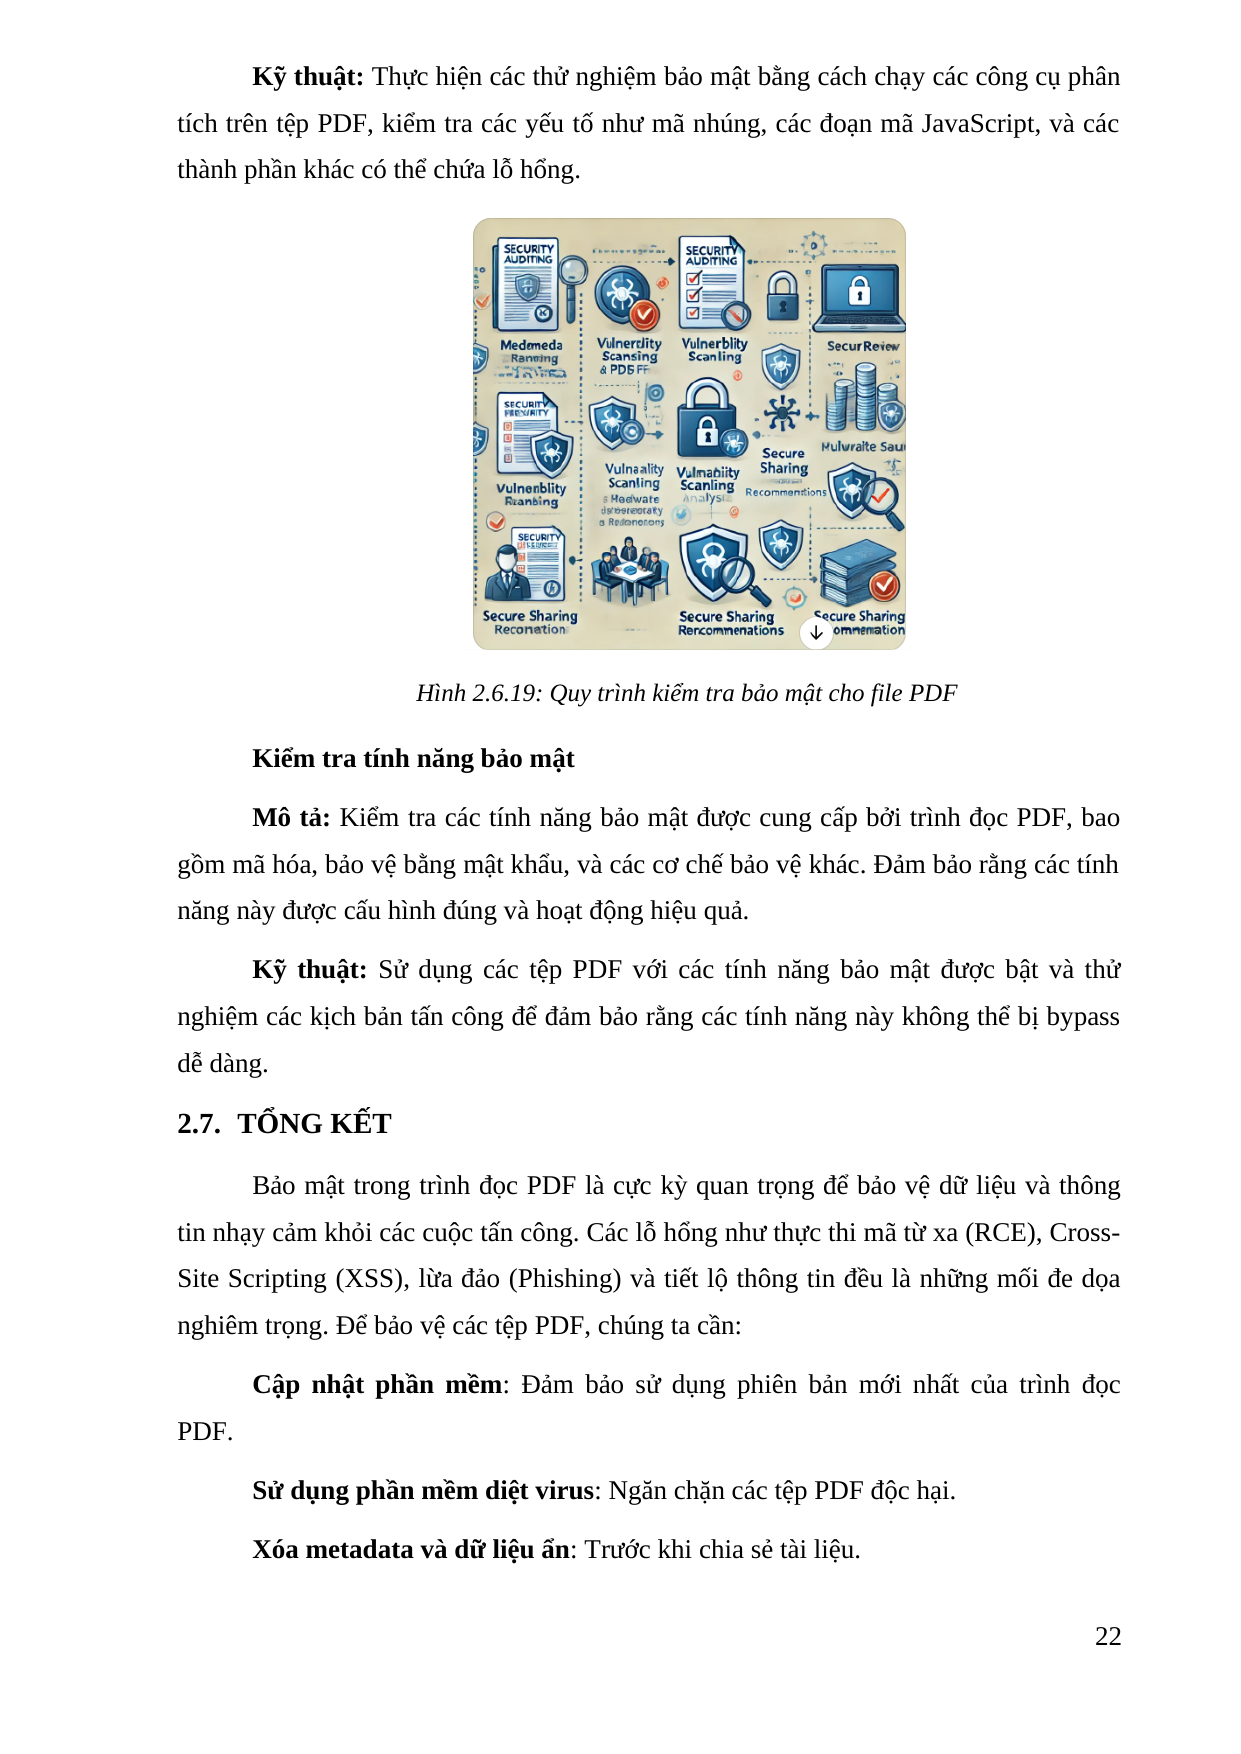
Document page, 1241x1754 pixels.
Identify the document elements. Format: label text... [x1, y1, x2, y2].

text Kiểm tra tính năng bảo mật [177, 742, 1122, 773]
text Xóa metadata và dữ liệu ẩn: Trước khi chia sẻ tài liệu. [177, 1533, 1122, 1564]
picture [462, 212, 912, 650]
text Bảo mật trong trình đọc PDF là cực kỳ quan trọng để bảo vệ dữ liệu và thông tin nhạy cảm khỏi các cuộc tấn công. Các lỗ hổng như thực thi mã từ xa (RCE), Cross-Site Scripting (XSS), lừa đảo (Phishing) và tiết lộ thông tin đều là những mối đe dọa nghiêm trọng. Để bảo vệ các tệp PDF, chúng ta cần: [177, 1169, 1122, 1340]
text Cập nhật phần mềm: Đảm bảo sử dụng phiên bản mới nhất của trình đọc PDF. [177, 1368, 1122, 1446]
text Mô tả: Kiểm tra các tính năng bảo mật được cung cấp bởi trình đọc PDF, bao gồm mã hóa, bảo vệ bằng mật khẩu, và các cơ chế bảo vệ khác. Đảm bảo rằng các tính năng này được cấu hình đúng và hoạt động hiệu quả. [177, 801, 1122, 926]
text Kỹ thuật: Sử dụng các tệp PDF với các tính năng bảo mật được bật và thử nghiệm các kịch bản tấn công để đảm bảo rằng các tính năng này không thể bị bypass dễ dàng. [177, 954, 1122, 1078]
subtitle Tổng kết [177, 1106, 1122, 1140]
text Kỹ thuật: Thực hiện các thử nghiệm bảo mật bằng cách chạy các công cụ phân tích trên tệp PDF, kiểm tra các yếu tố như mã nhúng, các đoạn mã JavaScript, và các thành phần khác có thể chứa lỗ hổng. [177, 60, 1122, 184]
text Sử dụng phần mềm diệt virus: Ngăn chặn các tệp PDF độc hại. [177, 1474, 1122, 1505]
